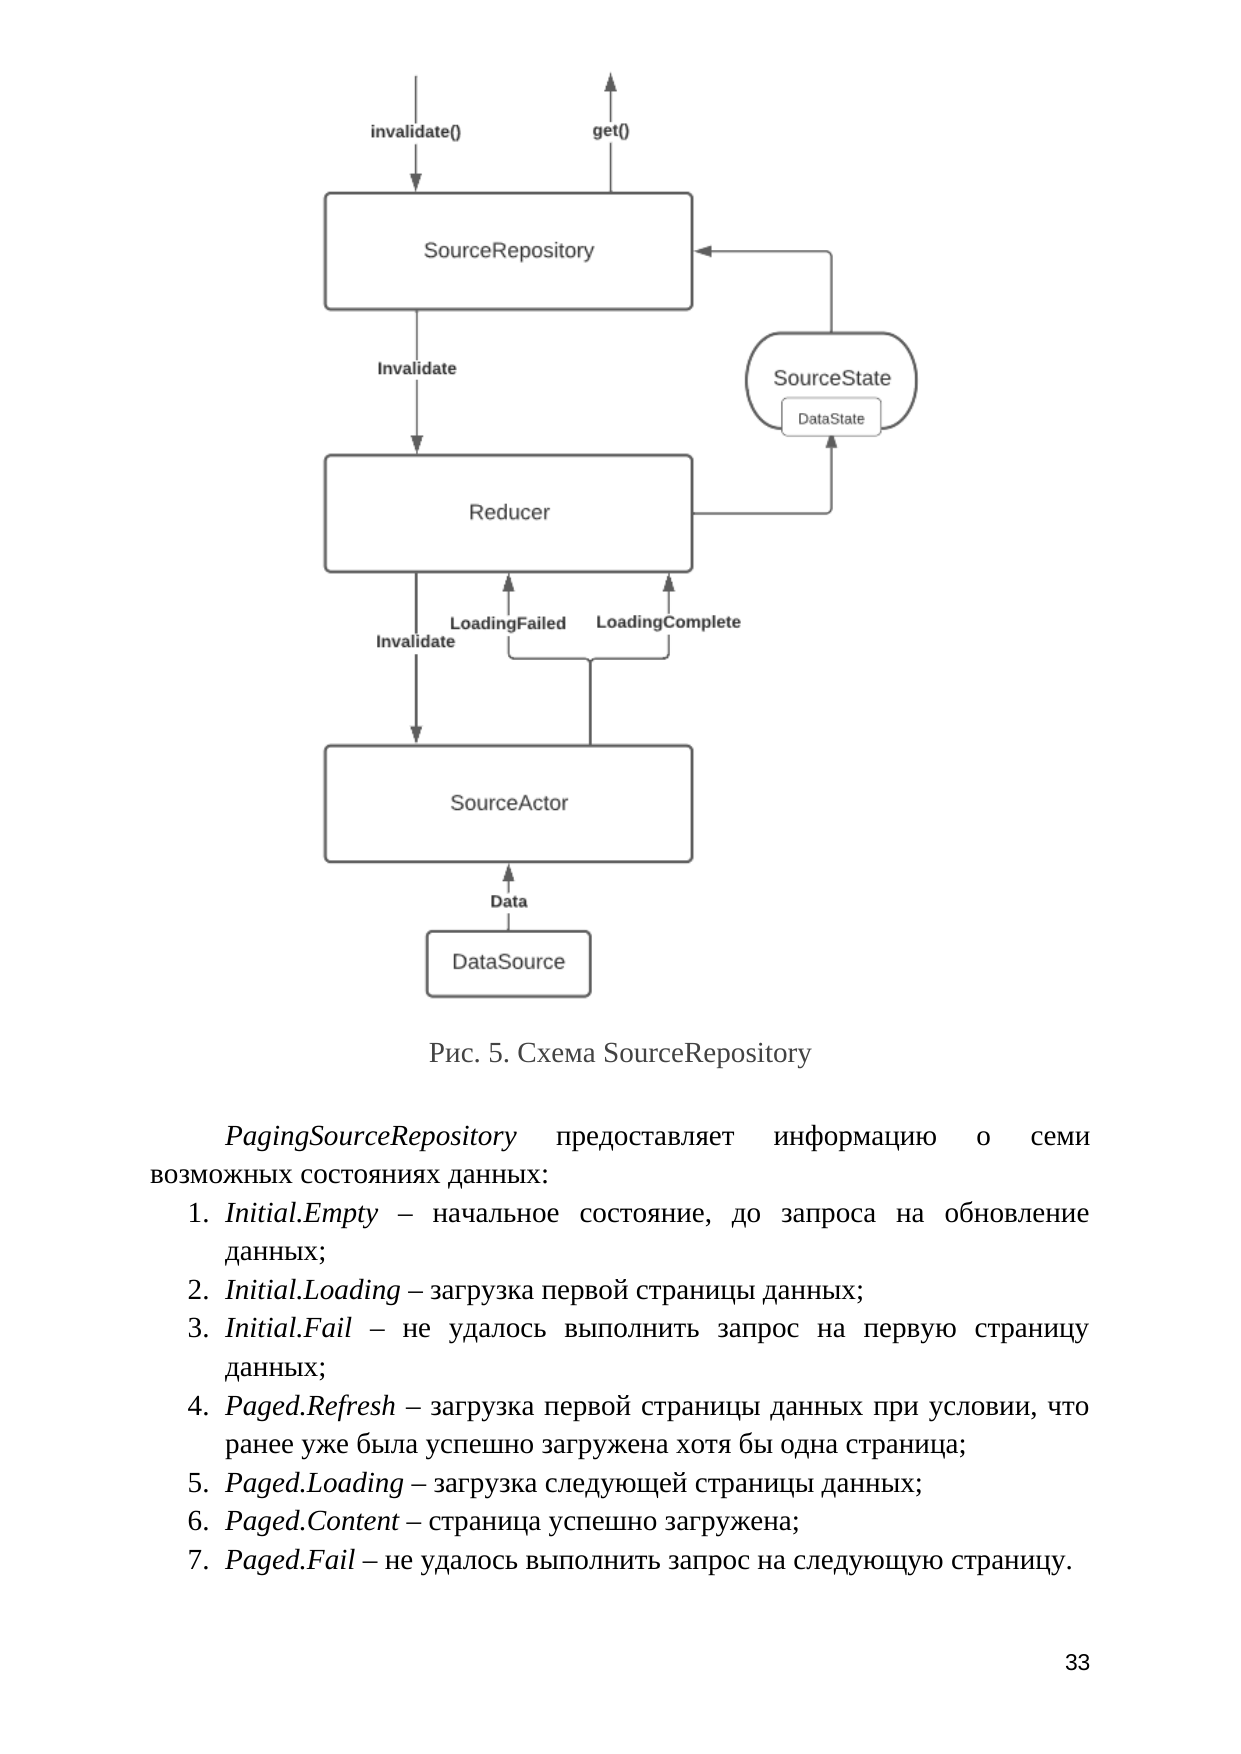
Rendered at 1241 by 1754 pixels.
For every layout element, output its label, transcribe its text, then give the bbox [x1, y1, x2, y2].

list Paged.Content – страница успешно загружена; [187, 1503, 1090, 1537]
list Initial.Fail – не удалось выполнить запрос на первую страницу данных; [187, 1311, 1090, 1383]
table_cell Рис. 5. Схема SourceRepository [150, 1025, 1091, 1079]
list Paged.Refresh – загрузка первой страницы данных при условии, что ранее уже была успешно загружена хотя бы одна страница; [187, 1388, 1090, 1460]
list Initial.Empty – начальное состояние, до запроса на обновление данных; [187, 1195, 1090, 1267]
list Paged.Loading – загрузка следующей страницы данных; [187, 1465, 1090, 1498]
table_header [150, 44, 1091, 1025]
text PagingSourceRepository предоставляет информацию о семи возможных состояниях данных: [150, 1118, 1090, 1190]
picture [312, 54, 929, 1011]
list Initial.Loading – загрузка первой страницы данных; [187, 1272, 1090, 1306]
list Paged.Fail – не удалось выполнить запрос на следующую страницу. [187, 1542, 1090, 1575]
